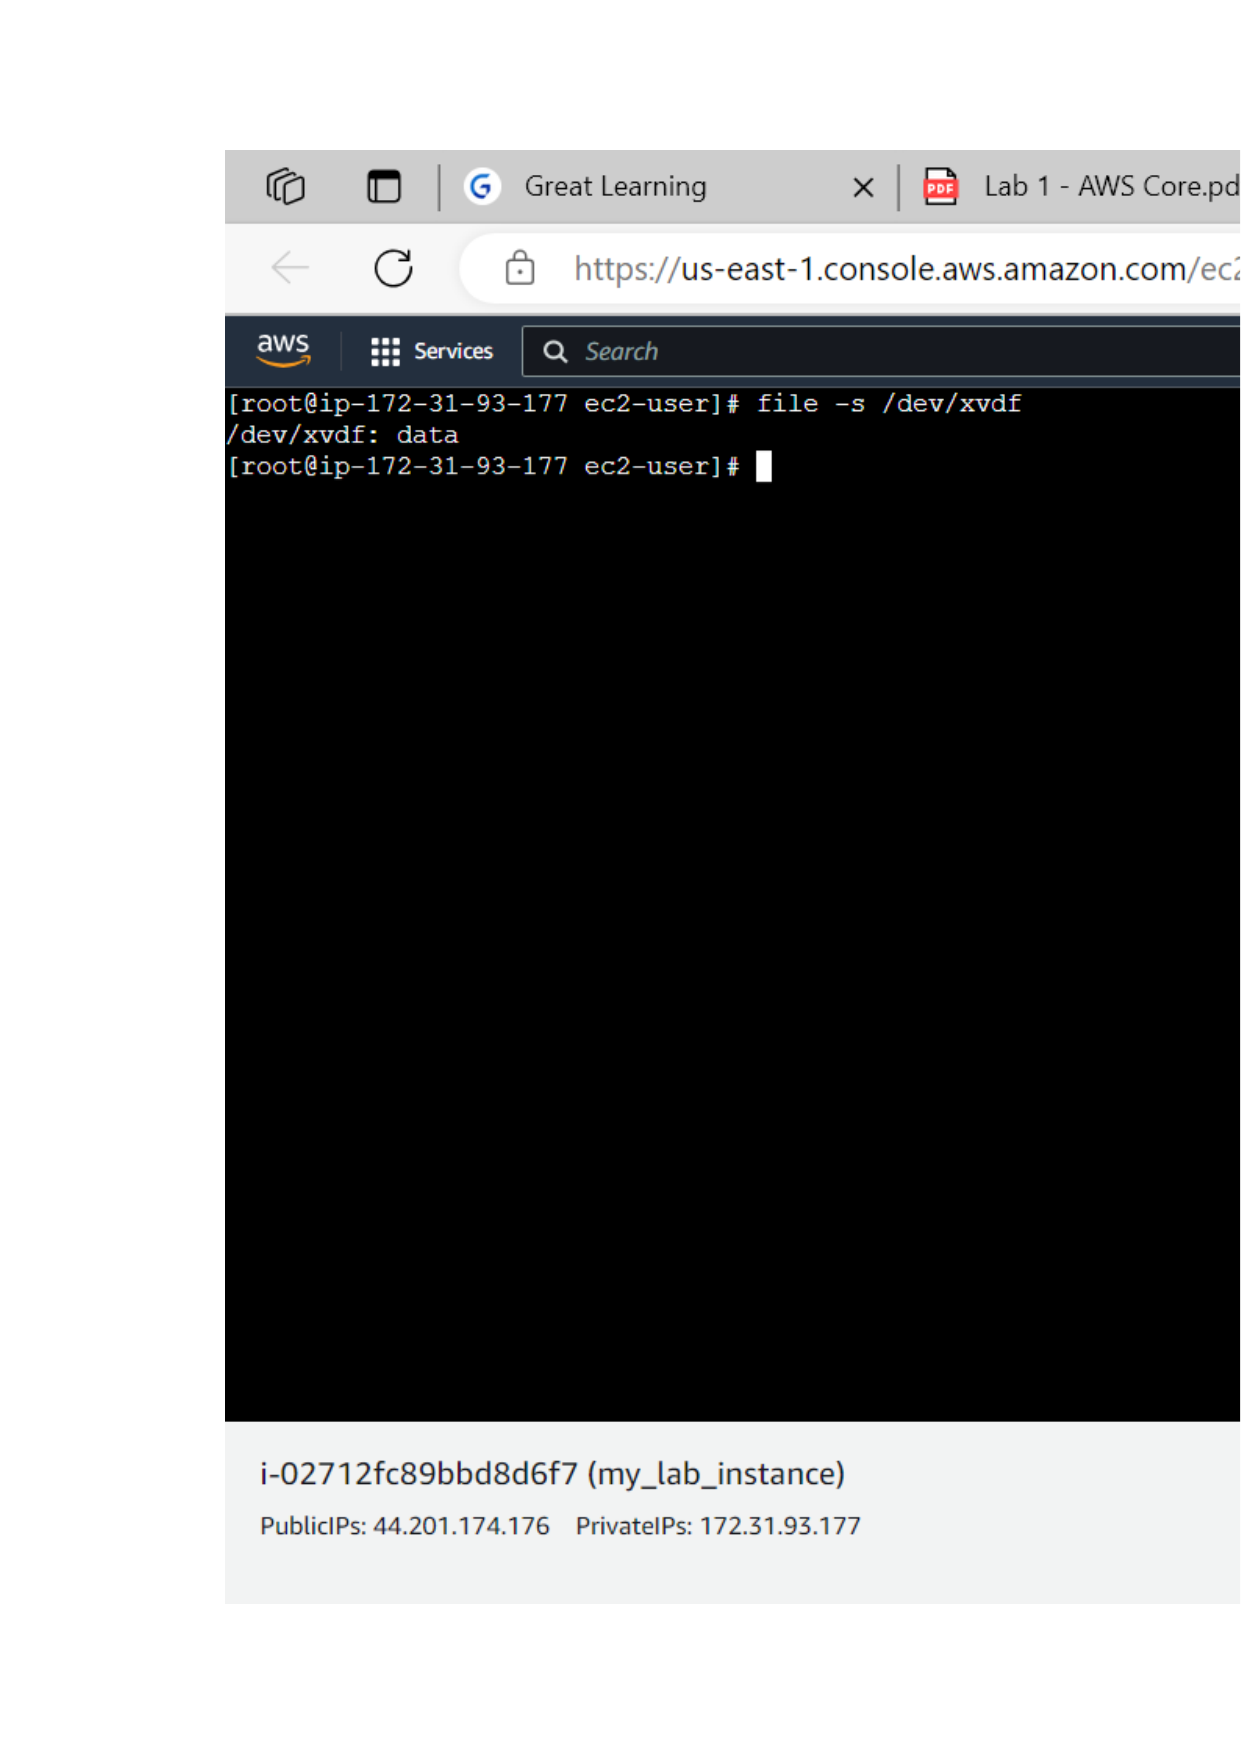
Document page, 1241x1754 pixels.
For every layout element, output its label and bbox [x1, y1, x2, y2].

picture [225, 150, 1241, 1604]
